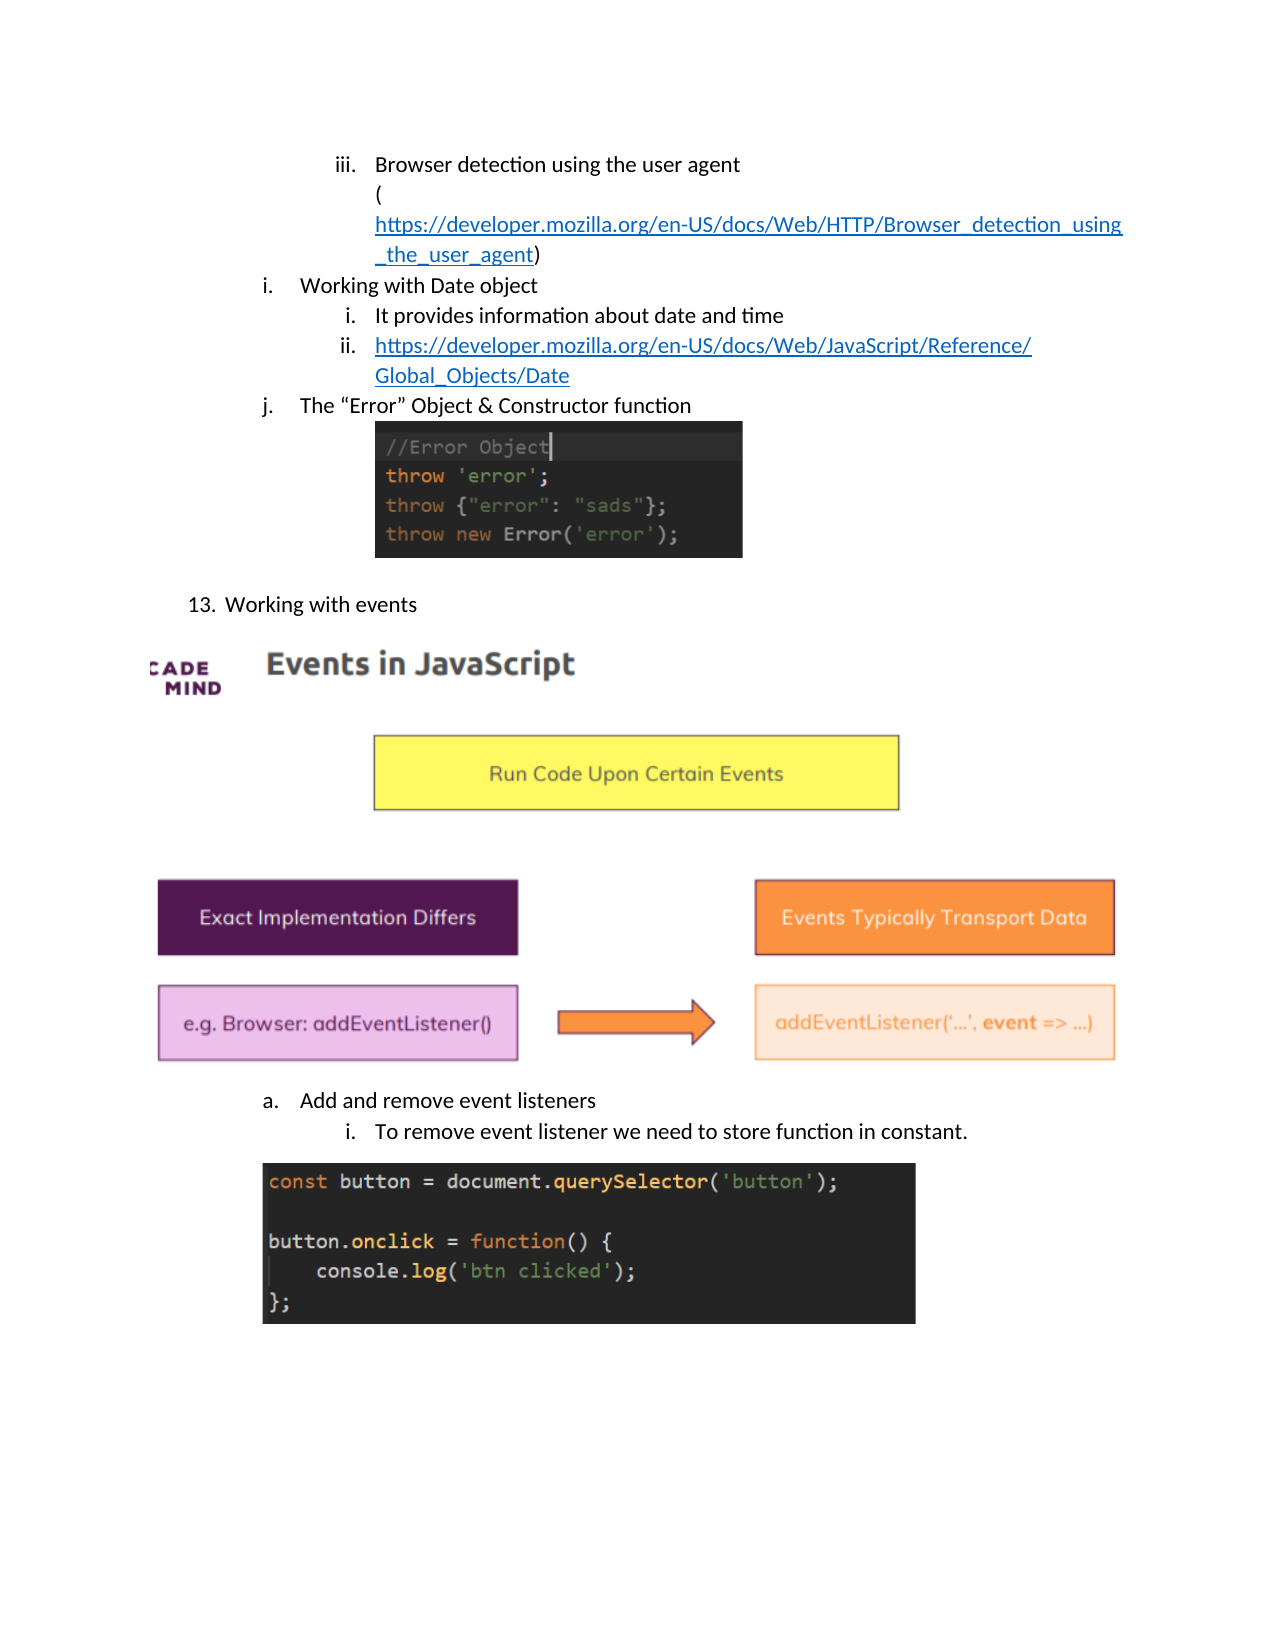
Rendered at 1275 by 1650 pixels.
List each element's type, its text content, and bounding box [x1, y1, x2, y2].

list Add and remove event listeners [262, 1087, 1125, 1115]
list https://developer.mozilla.org/en-US/docs/Web/JavaScript/Reference/Global_Objects/Date [356, 331, 1125, 389]
picture [150, 636, 1125, 1068]
list It provides information about date and time [356, 301, 1125, 329]
list Browser detection using the user agent (https://developer.mozilla.org/en-US/docs/Web/HTTP/Browser_detection_using_the_user_agent) [356, 150, 1125, 269]
list To remove event listener we need to store function in constant. [356, 1117, 1125, 1145]
list Working with events [187, 590, 1125, 618]
list Working with Date object [262, 271, 1125, 299]
picture [375, 421, 743, 558]
picture [262, 1163, 916, 1324]
list The “Error” Object & Constructor function [262, 392, 1125, 420]
